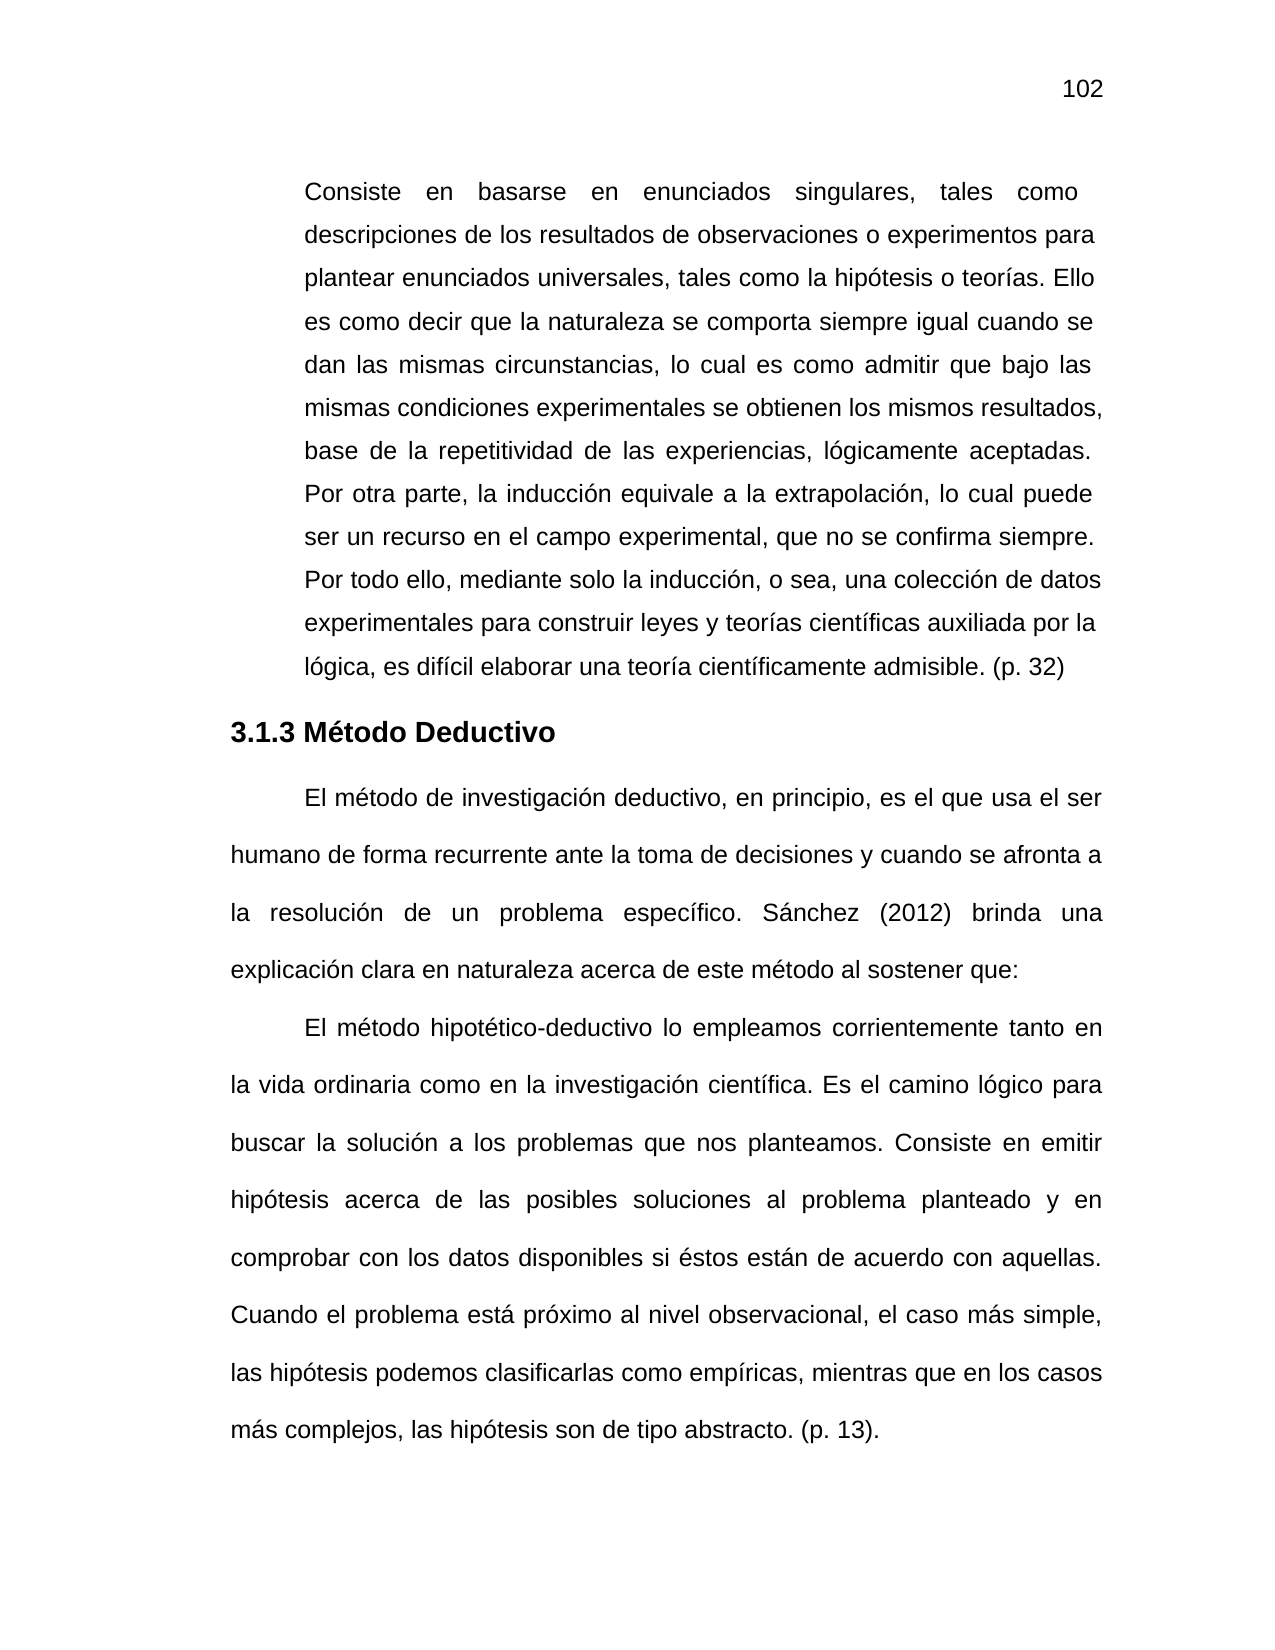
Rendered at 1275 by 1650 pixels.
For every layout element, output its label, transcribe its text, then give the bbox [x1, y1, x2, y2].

text Consiste en basarse en enunciados singulares, tales como descripciones de los resultados de observaciones o experimentos para plantear enunciados universales, tales como la hipótesis o teorías. Ello es como decir que la naturaleza se comporta siempre igual cuando se dan las mismas circunstancias, lo cual es como admitir que bajo las mismas condiciones experimentales se obtienen los mismos resultados, base de la repetitividad de las experiencias, lógicamente aceptadas. Por otra parte, la inducción equivale a la extrapolación, lo cual puede ser un recurso en el campo experimental, que no se confirma siempre. Por todo ello, mediante solo la inducción, o sea, una colección de datos experimentales para construir leyes y teorías científicas auxiliada por la lógica, es difícil elaborar una teoría científicamente admisible. (p. 32) [230, 177, 1104, 680]
text El método hipotético-deductivo lo empleamos corrientemente tanto en la vida ordinaria como en la investigación científica. Es el camino lógico para buscar la solución a los problemas que nos planteamos. Consiste en emitir hipótesis acerca de las posibles soluciones al problema planteado y en comprobar con los datos disponibles si éstos están de acuerdo con aquellas. Cuando el problema está próximo al nivel observacional, el caso más simple, las hipótesis podemos clasificarlas como empíricas, mientras que en los casos más complejos, las hipótesis son de tipo abstracto. (p. 13). [230, 1013, 1104, 1444]
text El método de investigación deductivo, en principio, es el que usa el ser humano de forma recurrente ante la toma de decisiones y cuando se afronta a la resolución de un problema específico. Sánchez (2012) brinda una explicación clara en naturaleza acerca de este método al sostener que: [230, 783, 1104, 984]
subtitle 3.1.3 Método Deductivo [230, 716, 1104, 749]
